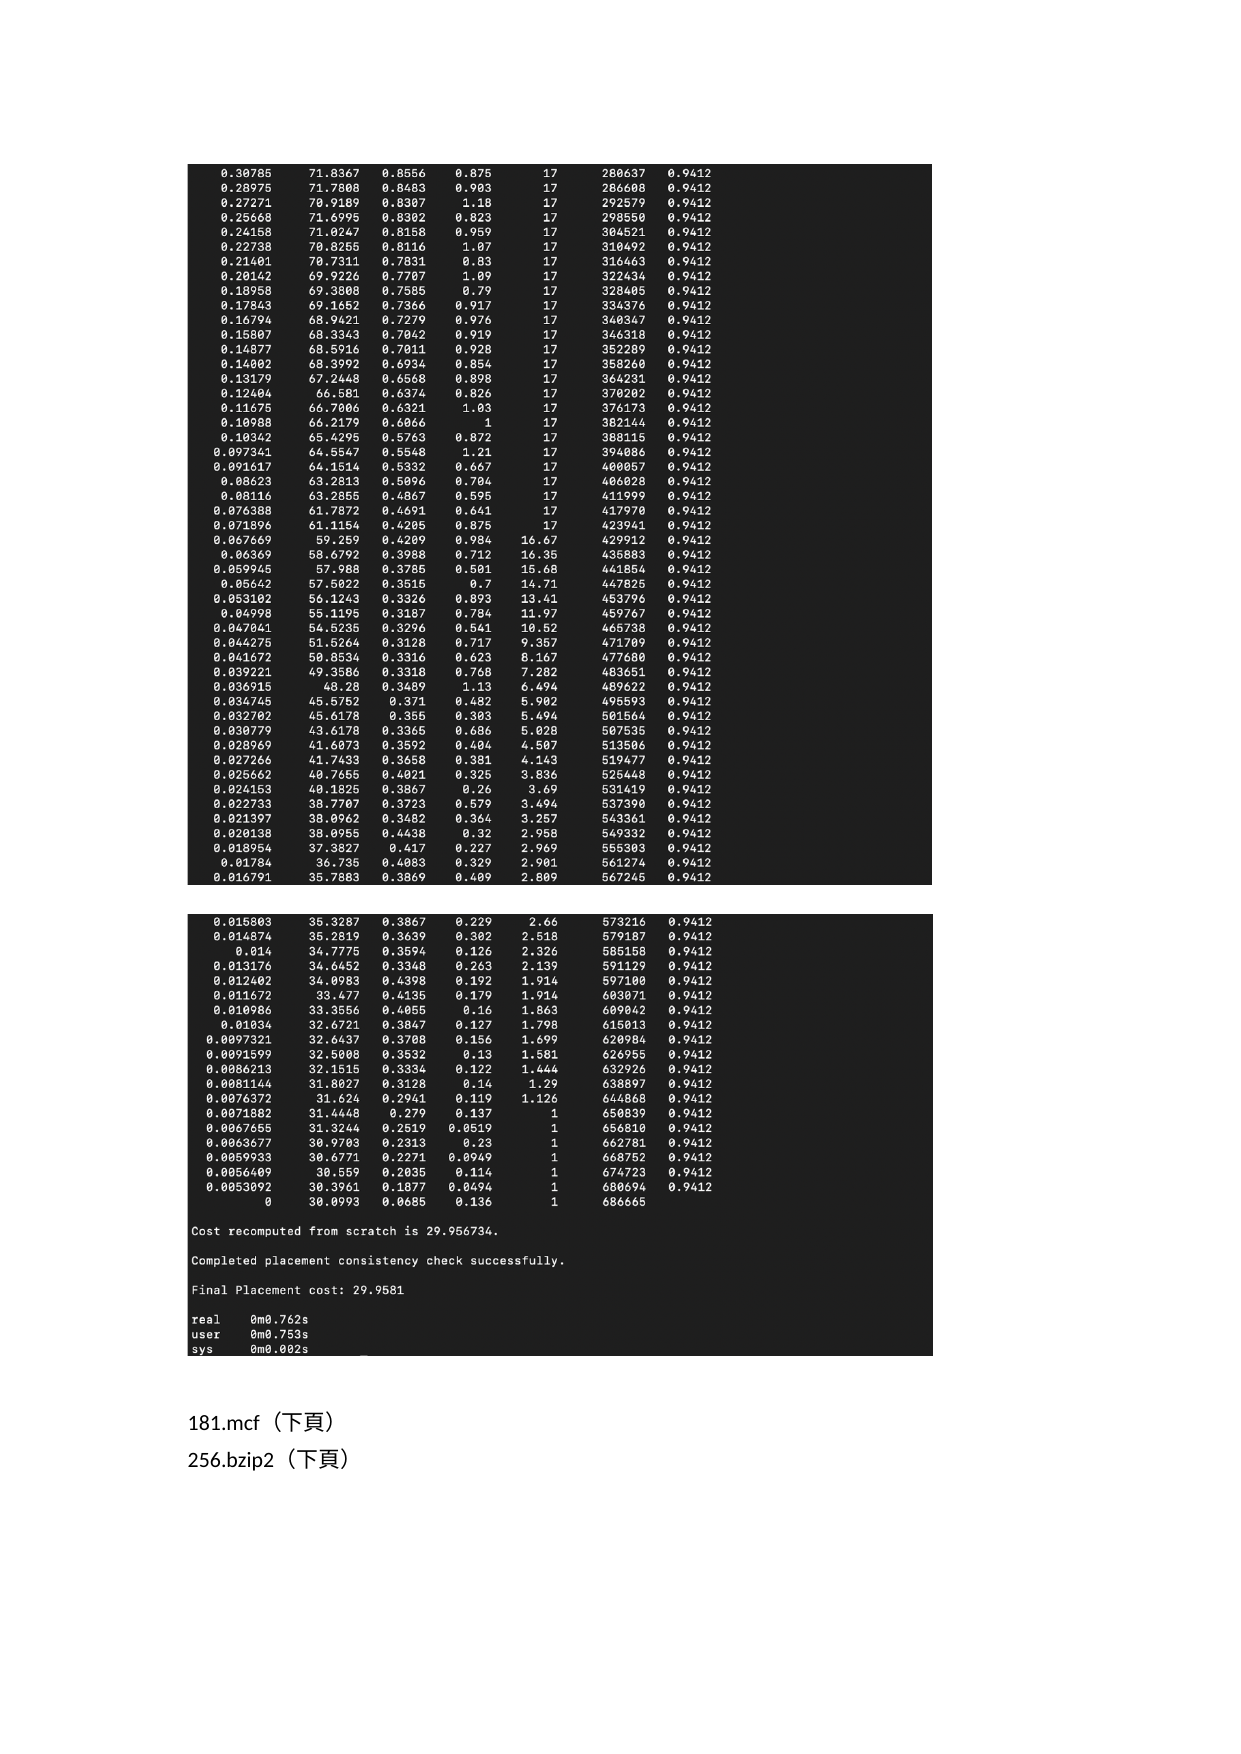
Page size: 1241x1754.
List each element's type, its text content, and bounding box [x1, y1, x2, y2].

text 256.bzip2（下頁） [187, 1439, 1053, 1477]
picture [187, 914, 933, 1356]
text 181.mcf（下頁） [187, 1402, 1053, 1439]
picture [187, 164, 932, 885]
